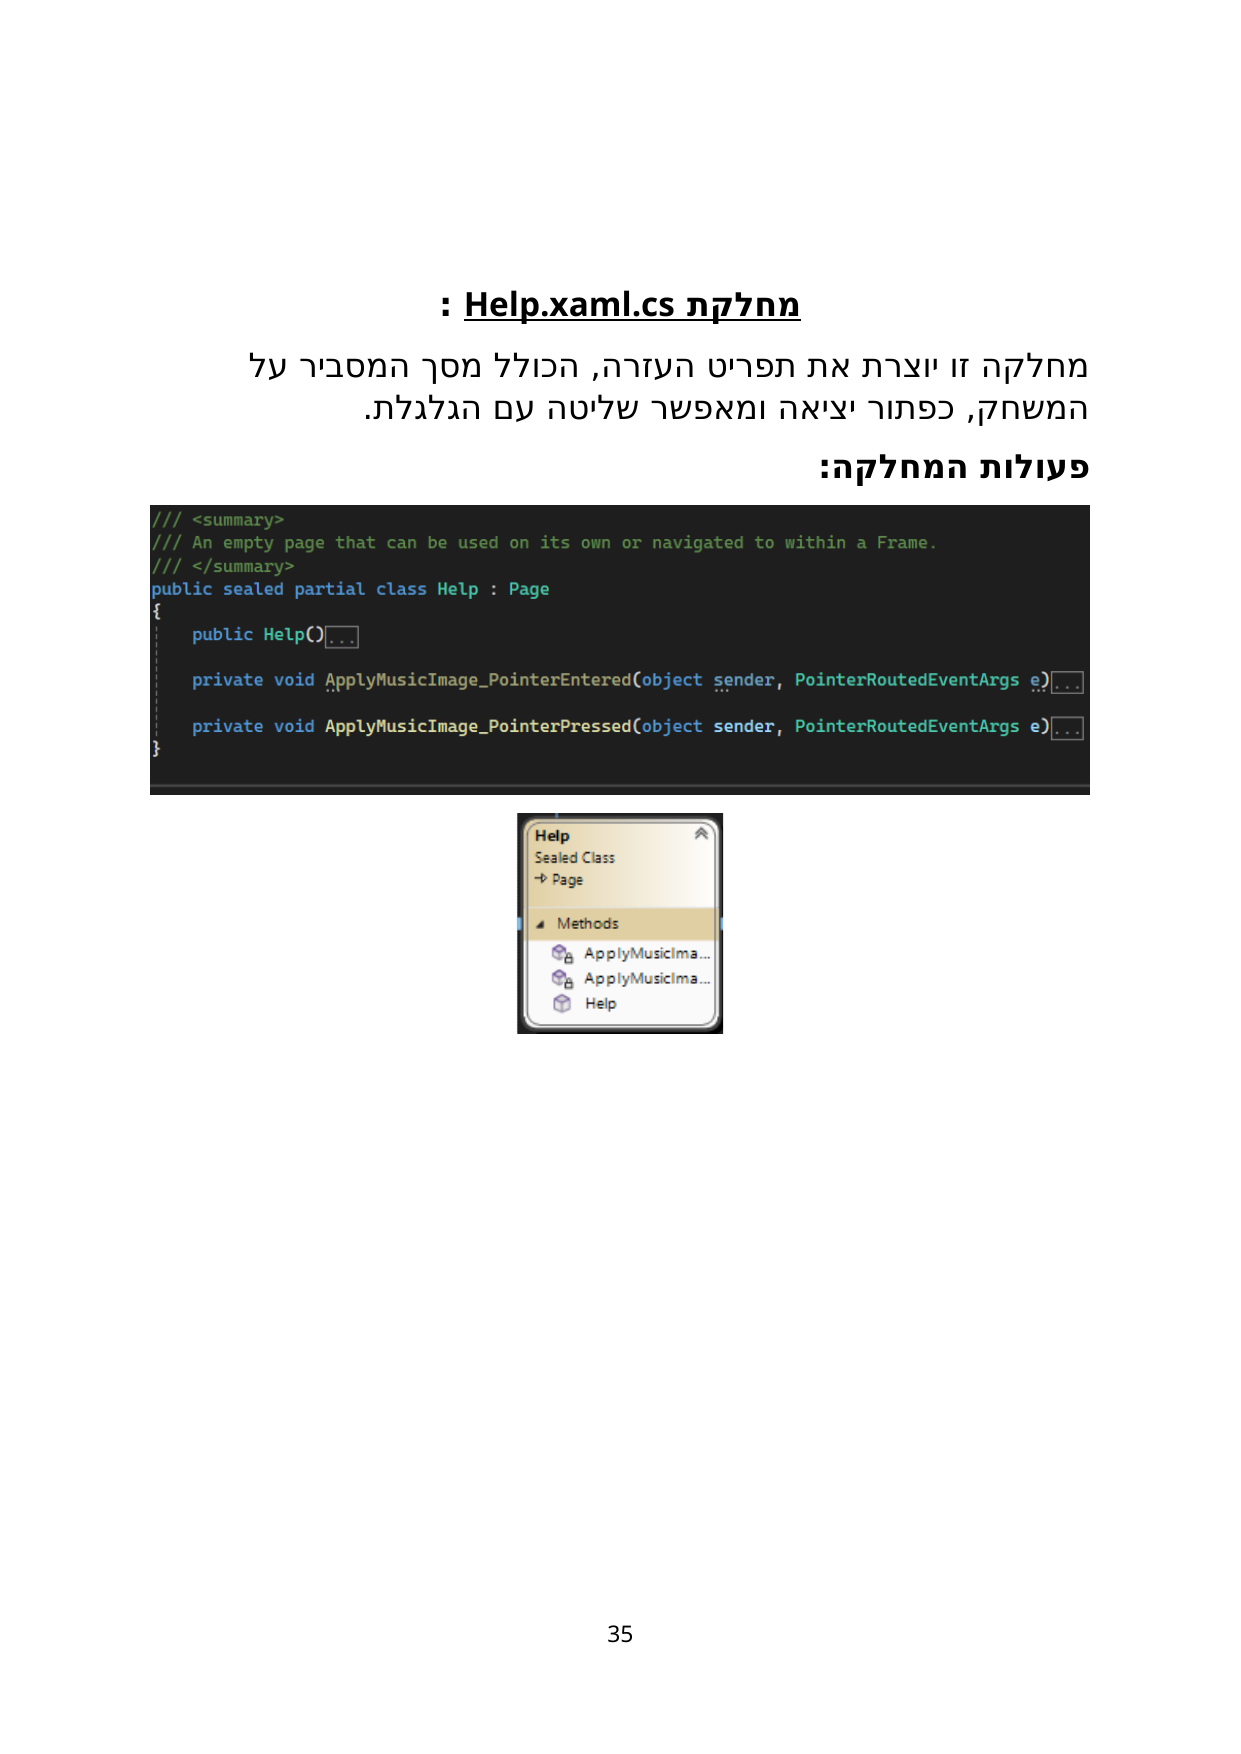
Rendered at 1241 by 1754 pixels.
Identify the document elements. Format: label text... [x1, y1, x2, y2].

text מחלקה זו יוצרת את תפריט העזרה, הכולל מסך המסביר על המשחק, כפתור יציאה ומאפשר שליטה עם הגלגלת. [150, 347, 1090, 428]
text פעולות המחלקה: [150, 447, 1090, 486]
picture [150, 505, 1090, 795]
picture [516, 813, 724, 1034]
text מחלקת Help.xaml.cs : [150, 281, 1090, 327]
